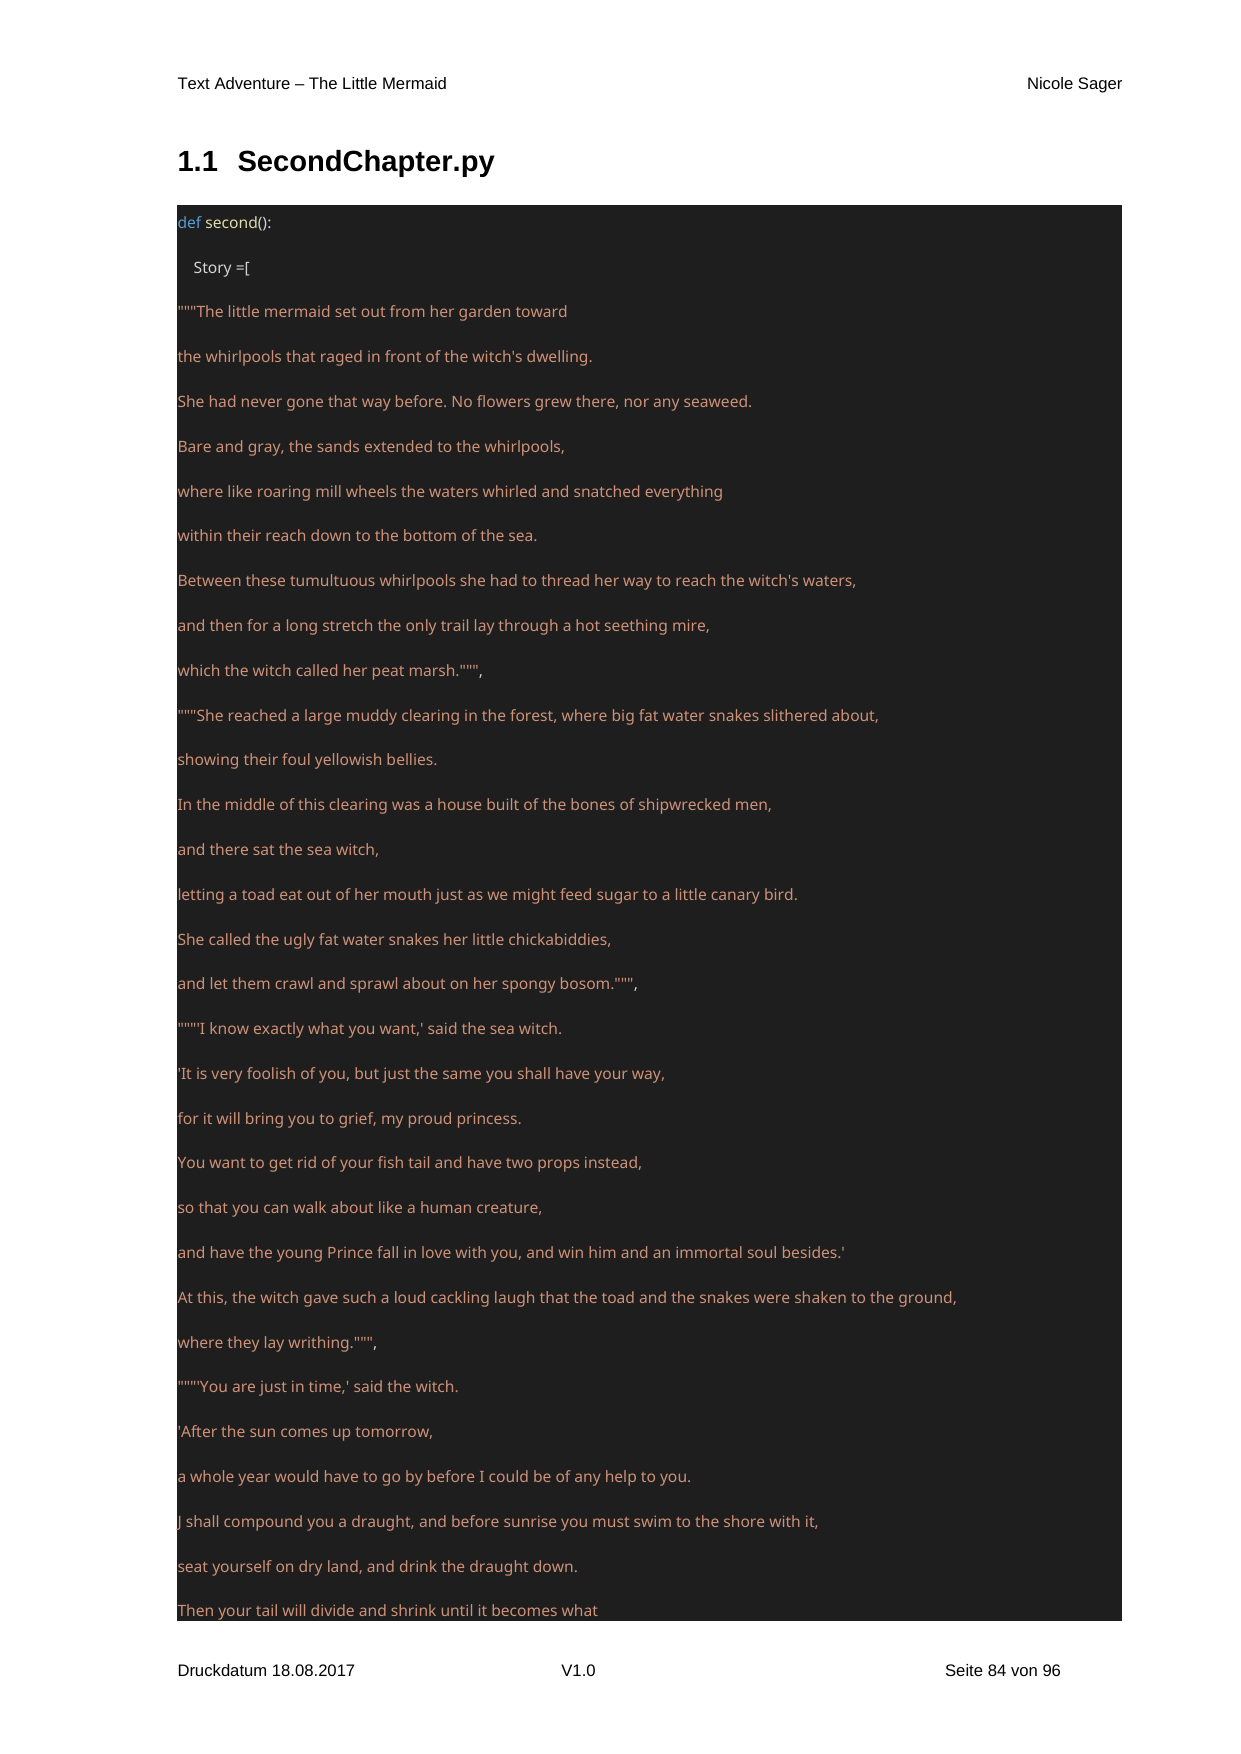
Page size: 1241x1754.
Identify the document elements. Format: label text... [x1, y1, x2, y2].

text Between these tumultuous whirlpools she had to thread her way to reach the witch's waters, [177, 563, 1122, 591]
text She called the ugly fat water snakes her little chickabiddies, [177, 921, 1122, 949]
text which the witch called her peat marsh.""", [177, 653, 1122, 681]
text and have the young Prince fall in love with you, and win him and an immortal soul besides.' [177, 1235, 1122, 1263]
text Story =[ [177, 249, 1122, 278]
text the whirlpools that raged in front of the witch's dwelling. [177, 339, 1122, 367]
subtitle SecondChapter.py [177, 144, 1122, 178]
text You want to get rid of your fish tail and have two props instead, [177, 1145, 1122, 1173]
text 'After the sun comes up tomorrow, [177, 1414, 1122, 1442]
text for it will bring you to grief, my proud princess. [177, 1101, 1122, 1129]
text 'It is very foolish of you, but just the same you shall have your way, [177, 1056, 1122, 1084]
text def second(): [177, 205, 1122, 233]
text within their reach down to the bottom of the sea. [177, 518, 1122, 546]
text In the middle of this clearing was a house built of the bones of shipwrecked men, [177, 787, 1122, 815]
text Then your tail will divide and shrink until it becomes what [177, 1593, 1122, 1621]
text letting a toad eat out of her mouth just as we might feed sugar to a little canary bird. [177, 877, 1122, 905]
text where like roaring mill wheels the waters whirled and snatched everything [177, 473, 1122, 502]
text """She reached a large muddy clearing in the forest, where big fat water snakes slithered about, [177, 697, 1122, 726]
text Bare and gray, the sands extended to the whirlpools, [177, 429, 1122, 457]
text She had never gone that way before. No flowers grew there, nor any seaweed. [177, 384, 1122, 412]
text At this, the witch gave such a loud cackling laugh that the toad and the snakes were shaken to the ground, [177, 1280, 1122, 1308]
text """The little mermaid set out from her garden toward [177, 294, 1122, 322]
text so that you can walk about like a human creature, [177, 1190, 1122, 1218]
text and let them crawl and sprawl about on her spongy bosom.""", [177, 966, 1122, 994]
text where they lay writhing.""", [177, 1324, 1122, 1353]
text showing their foul yellowish bellies. [177, 742, 1122, 770]
text J shall compound you a draught, and before sunrise you must swim to the shore with it, [177, 1504, 1122, 1532]
text """'I know exactly what you want,' said the sea witch. [177, 1011, 1122, 1039]
text seat yourself on dry land, and drink the draught down. [177, 1548, 1122, 1577]
text """'You are just in time,' said the witch. [177, 1369, 1122, 1397]
text a whole year would have to go by before I could be of any help to you. [177, 1459, 1122, 1487]
text and there sat the sea witch, [177, 832, 1122, 860]
text and then for a long stretch the only trail lay through a hot seething mire, [177, 608, 1122, 636]
